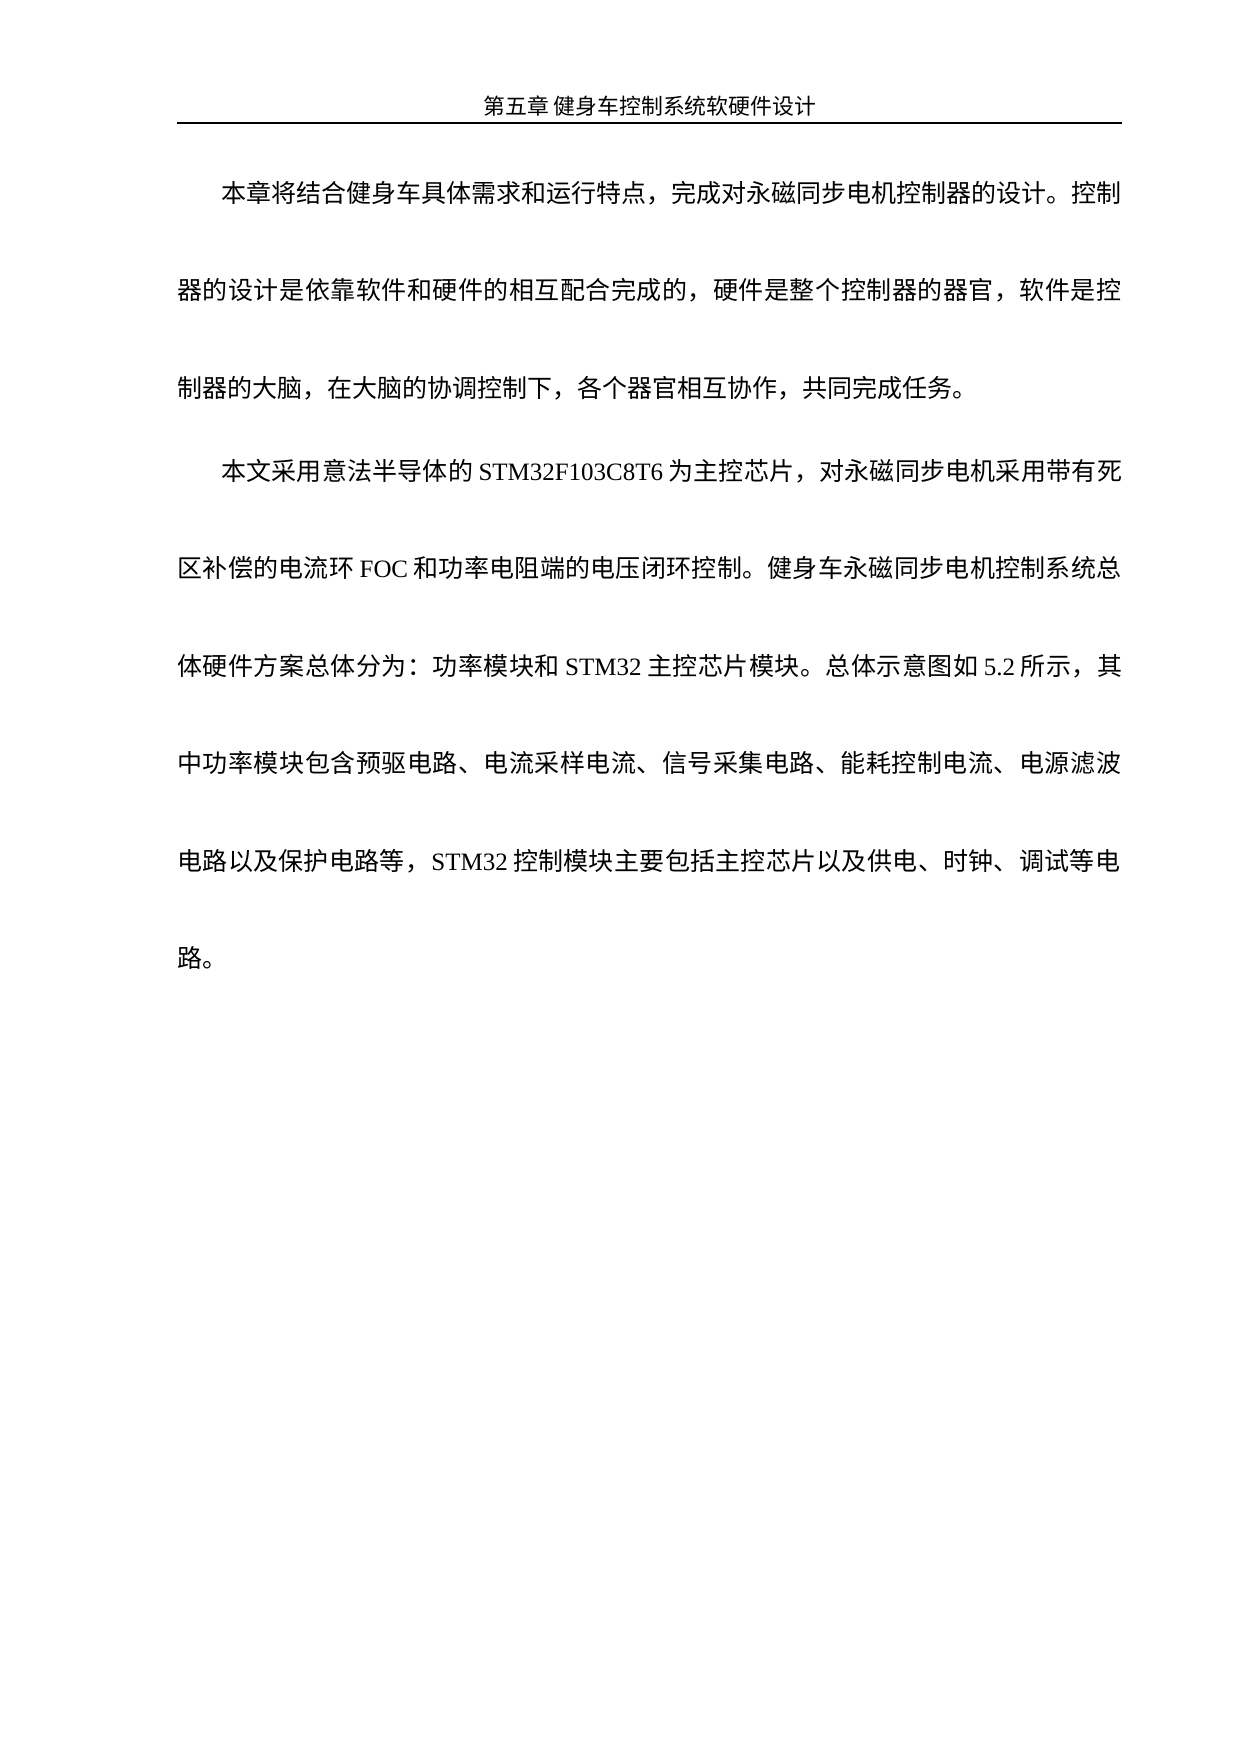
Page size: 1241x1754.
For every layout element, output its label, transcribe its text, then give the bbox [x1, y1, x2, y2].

text 本章将结合健身车具体需求和运行特点，完成对永磁同步电机控制器的设计。控制器的设计是依靠软件和硬件的相互配合完成的，硬件是整个控制器的器官，软件是控制器的大脑，在大脑的协调控制下，各个器官相互协作，共同完成任务。 [177, 159, 1122, 419]
text 本文采用意法半导体的STM32F103C8T6为主控芯片，对永磁同步电机采用带有死区补偿的电流环FOC和功率电阻端的电压闭环控制。健身车永磁同步电机控制系统总体硬件方案总体分为：功率模块和STM32主控芯片模块。总体示意图如5.2所示，其中功率模块包含预驱电路、电流采样电流、信号采集电路、能耗控制电流、电源滤波电路以及保护电路等，STM32控制模块主要包括主控芯片以及供电、时钟、调试等电路。 [177, 437, 1122, 989]
